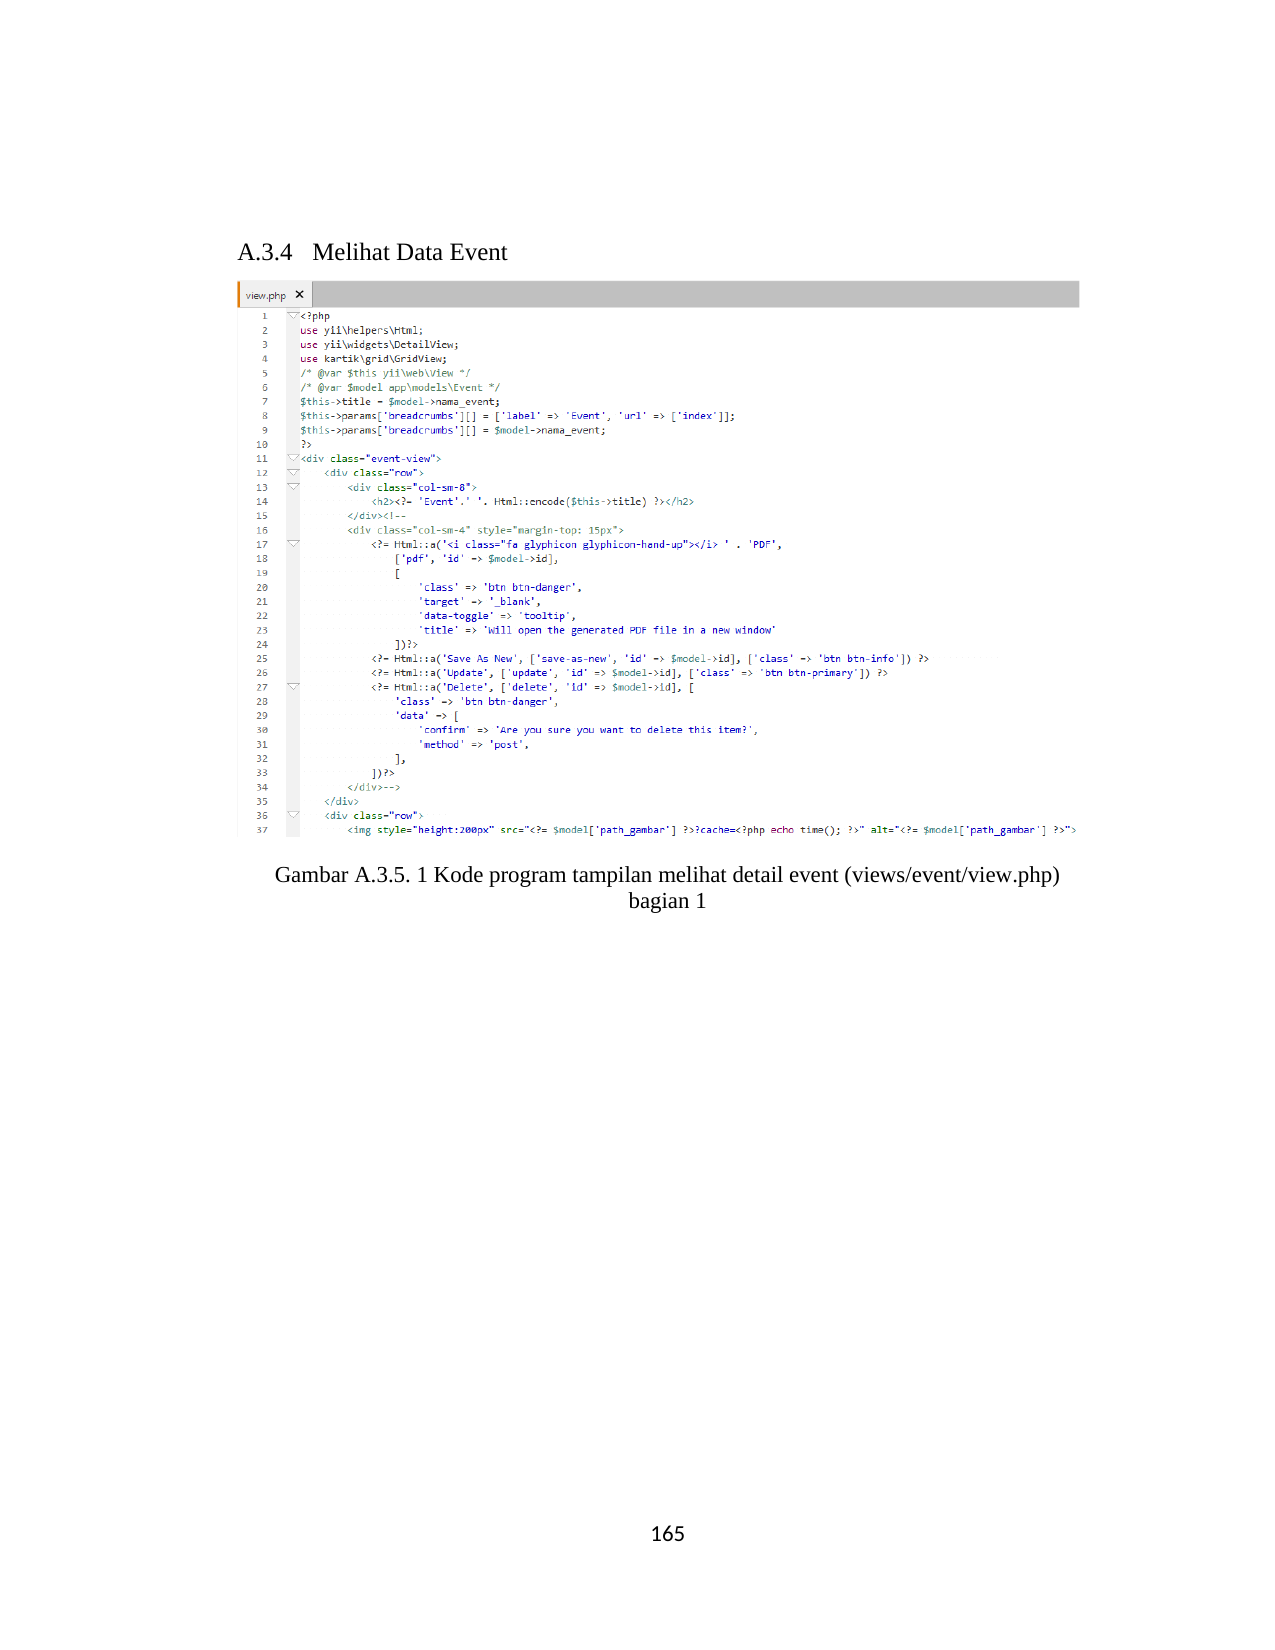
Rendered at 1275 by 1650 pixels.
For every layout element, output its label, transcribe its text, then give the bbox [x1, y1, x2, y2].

text Gambar A.3.5. 1 Kode program tampilan melihat detail event (views/event/view.php) [237, 861, 1098, 888]
text bagian 1 [237, 888, 1098, 914]
subtitle Melihat Data Event [237, 237, 1098, 266]
picture [237, 280, 1080, 837]
